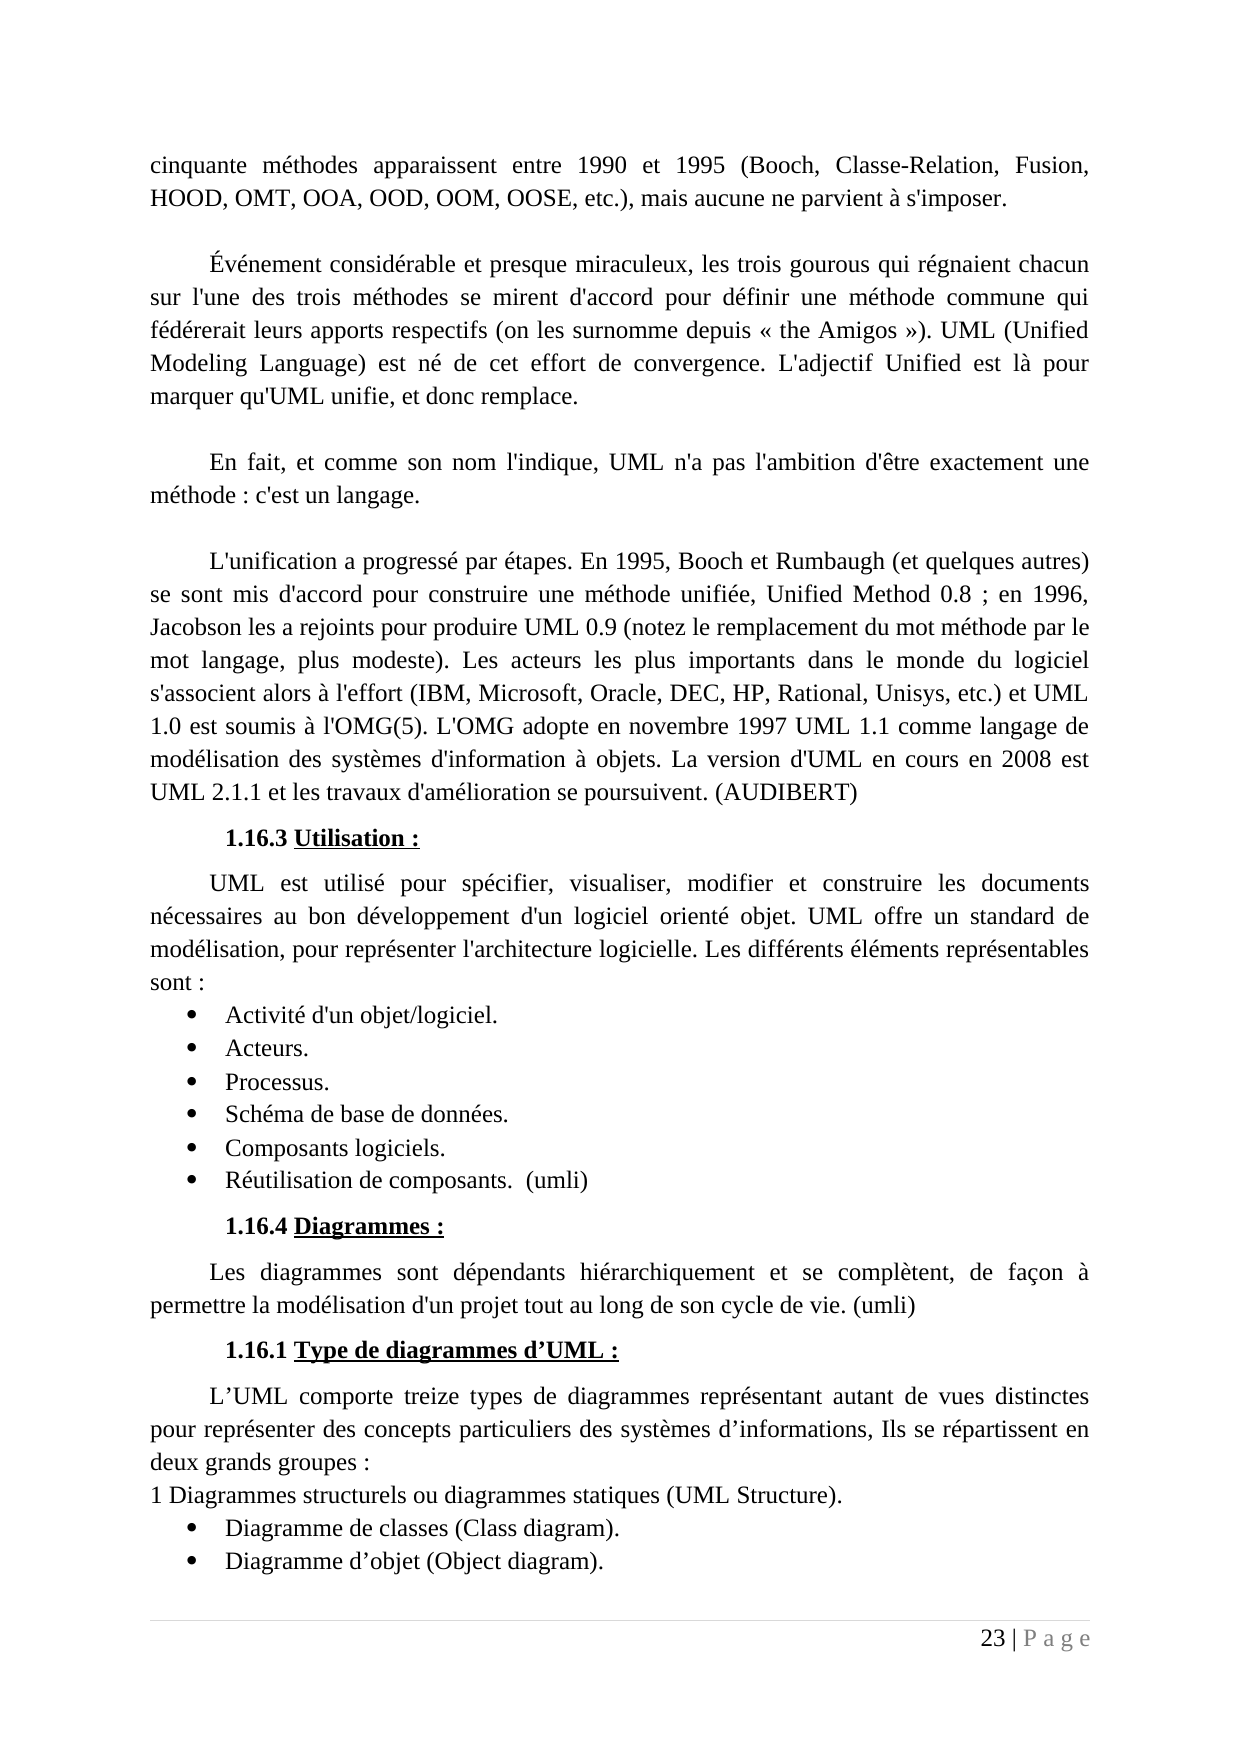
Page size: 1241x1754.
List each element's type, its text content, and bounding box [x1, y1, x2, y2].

text UML est utilisé pour spécifier, visualiser, modifier et construire les documents nécessaires au bon développement d'un logiciel orienté objet. UML offre un standard de modélisation, pour représenter l'architecture logicielle. Les différents éléments représentables sont : [150, 868, 1090, 996]
text Diagrammes : [225, 1211, 1090, 1240]
text Événement considérable et presque miraculeux, les trois gourous qui régnaient chacun sur l'une des trois méthodes se mirent d'accord pour définir une méthode commune qui fédérerait leurs apports respectifs (on les surnomme depuis « the Amigos »). UML (Unified Modeling Language) est né de cet effort de convergence. L'adjectif Unified est là pour marquer qu'UML unifie, et donc remplace. [150, 377, 1090, 410]
list Activité d'un objet/logiciel. [187, 1001, 1090, 1029]
list Réutilisation de composants. [187, 1166, 1090, 1194]
list Composants logiciels. [187, 1133, 1090, 1161]
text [150, 179, 1090, 212]
list Diagramme d’objet (Object diagram). [187, 1546, 1090, 1574]
list Diagramme de classes (Class diagram). [187, 1513, 1090, 1542]
text Événement considérable et presque miraculeux, les trois gourous qui régnaient chacun sur l'une des trois méthodes se mirent d'accord pour définir une méthode commune qui fédérerait leurs apports respectifs (on les surnomme depuis « the Amigos »). UML (Unified Modeling Language) est né de cet effort de convergence. L'adjectif Unified est là pour marquer qu'UML unifie, et donc remplace. [150, 249, 1090, 282]
text Les diagrammes sont dépendants hiérarchiquement et se complètent, de façon à permettre la modélisation d'un projet tout au long de son cycle de vie. [150, 1257, 1090, 1318]
text L’UML comporte treize types de diagrammes représentant autant de vues distinctes pour représenter des concepts particuliers des systèmes d’informations, Ils se répartissent en deux grands groupes : [150, 1381, 1090, 1476]
list Acteurs. [187, 1033, 1090, 1062]
text 1 Diagrammes structurels ou diagrammes statiques (UML Structure). [150, 1480, 1090, 1508]
list Schéma de base de données. [187, 1099, 1090, 1128]
text Utilisation : [225, 823, 1090, 852]
list Processus. [187, 1067, 1090, 1095]
text En fait, et comme son nom l'indique, UML n'a pas l'ambition d'être exactement une méthode : c'est un langage. [150, 447, 1090, 509]
subtitle Type de diagrammes d’UML : [225, 1335, 1090, 1364]
